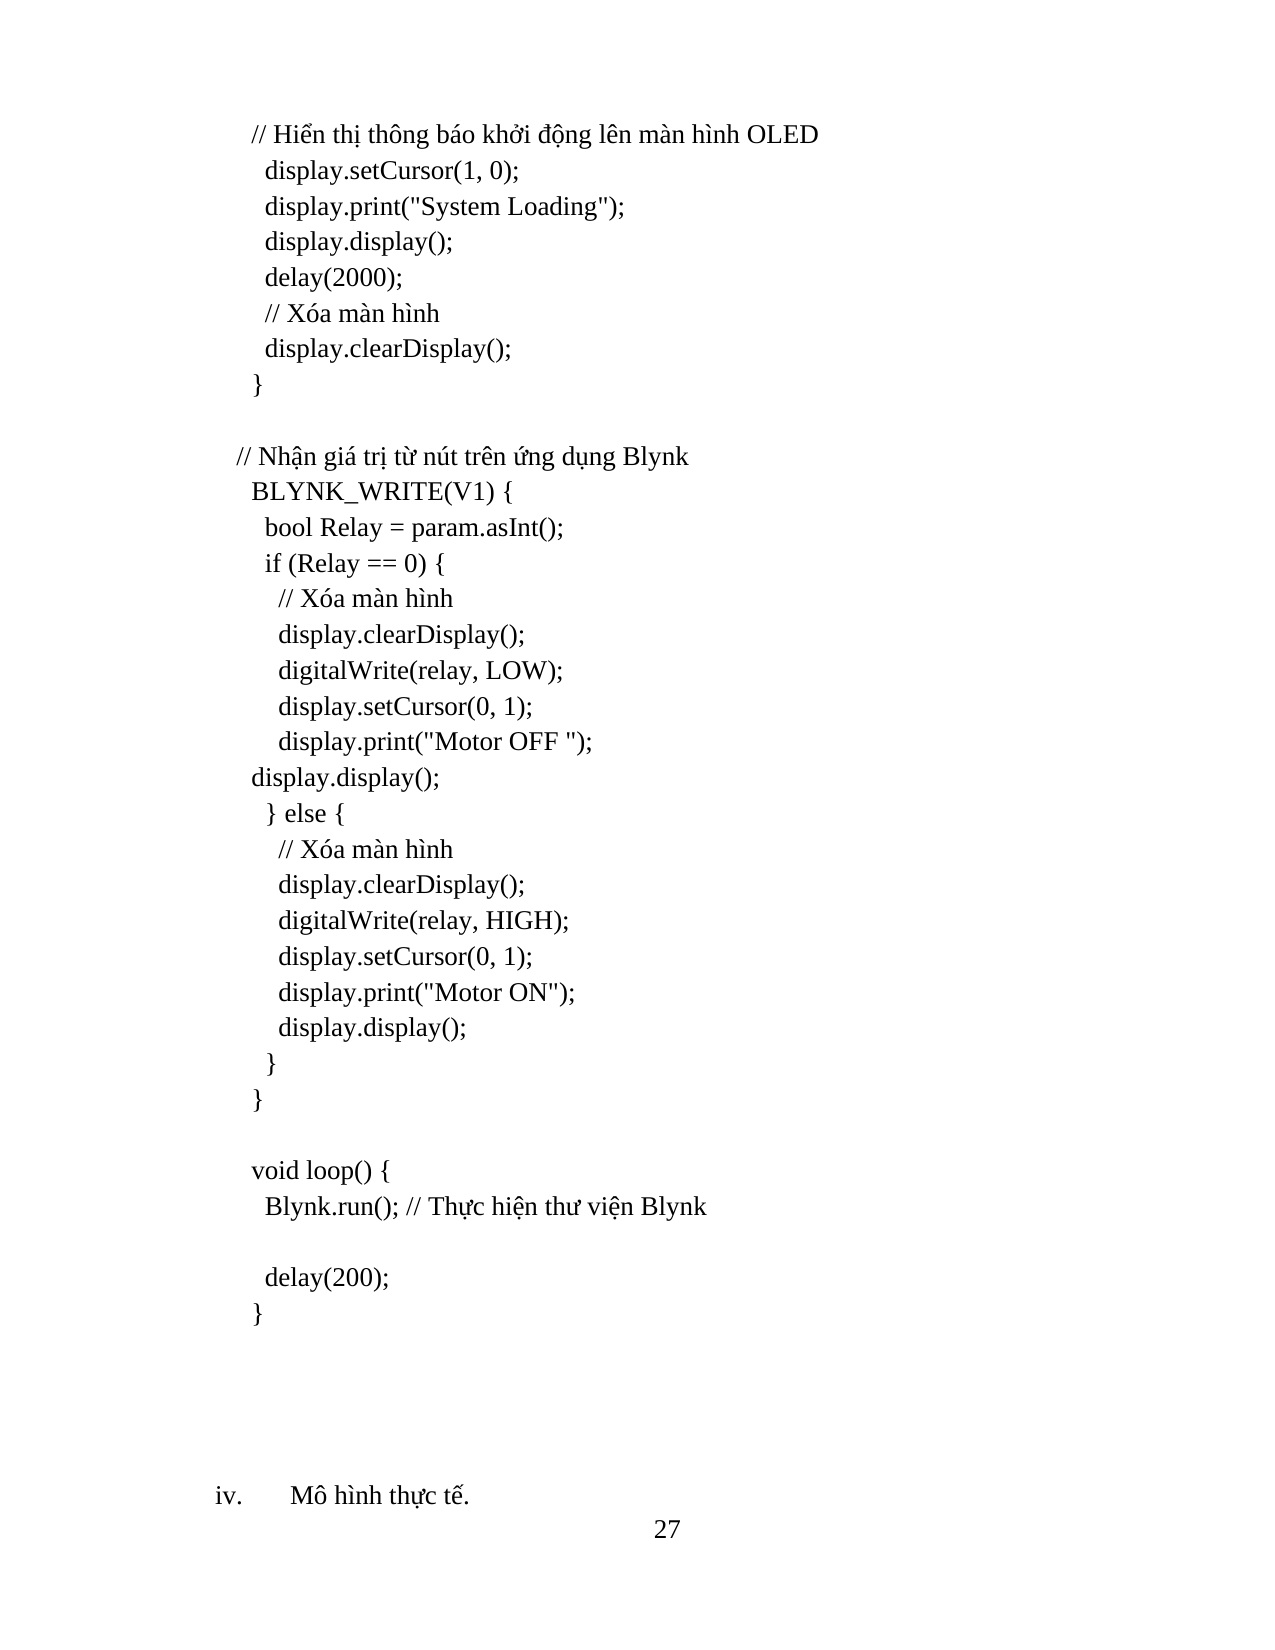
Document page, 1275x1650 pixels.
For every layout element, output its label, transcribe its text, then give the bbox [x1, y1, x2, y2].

text delay(200); [251, 1226, 1157, 1293]
text display.display(); [207, 225, 1157, 256]
text Blynk.run(); // Thực hiện thư viện Blynk [207, 1190, 1157, 1221]
text display.print("System Loading"); [207, 189, 1157, 221]
text // Xóa màn hình [207, 833, 1157, 864]
text BLYNK_WRITE(V1) { [207, 475, 1157, 507]
text delay(2000); [207, 261, 1157, 292]
text } [207, 1297, 1157, 1328]
text // Xóa màn hình [207, 297, 1157, 328]
text display.clearDisplay(); [207, 618, 1157, 649]
text digitalWrite(relay, HIGH); [207, 904, 1157, 935]
text display.clearDisplay(); [207, 868, 1157, 899]
text } else { [207, 797, 1157, 828]
text bool Relay = param.asInt(); [207, 511, 1157, 542]
text display.clearDisplay(); [207, 332, 1157, 364]
text // Nhận giá trị từ nút trên ứng dụng Blynk [236, 404, 1157, 471]
list Mô hình thực tế. [215, 1479, 1157, 1510]
text void loop() { [251, 1118, 1157, 1185]
text } [207, 1047, 1157, 1078]
text display.display(); [207, 761, 1157, 792]
text // Hiển thị thông báo khởi động lên màn hình OLED [207, 118, 1157, 149]
text digitalWrite(relay, LOW); [207, 654, 1157, 685]
text } [207, 1083, 1157, 1114]
text display.print("Motor ON"); [207, 976, 1157, 1007]
text if (Relay == 0) { [207, 547, 1157, 578]
text } [207, 368, 1157, 399]
text display.setCursor(1, 0); [207, 154, 1157, 185]
text display.display(); [207, 1011, 1157, 1042]
text display.setCursor(0, 1); [207, 690, 1157, 721]
text display.print("Motor OFF "); [207, 726, 1157, 757]
text // Xóa màn hình [207, 583, 1157, 614]
text display.setCursor(0, 1); [207, 940, 1157, 971]
